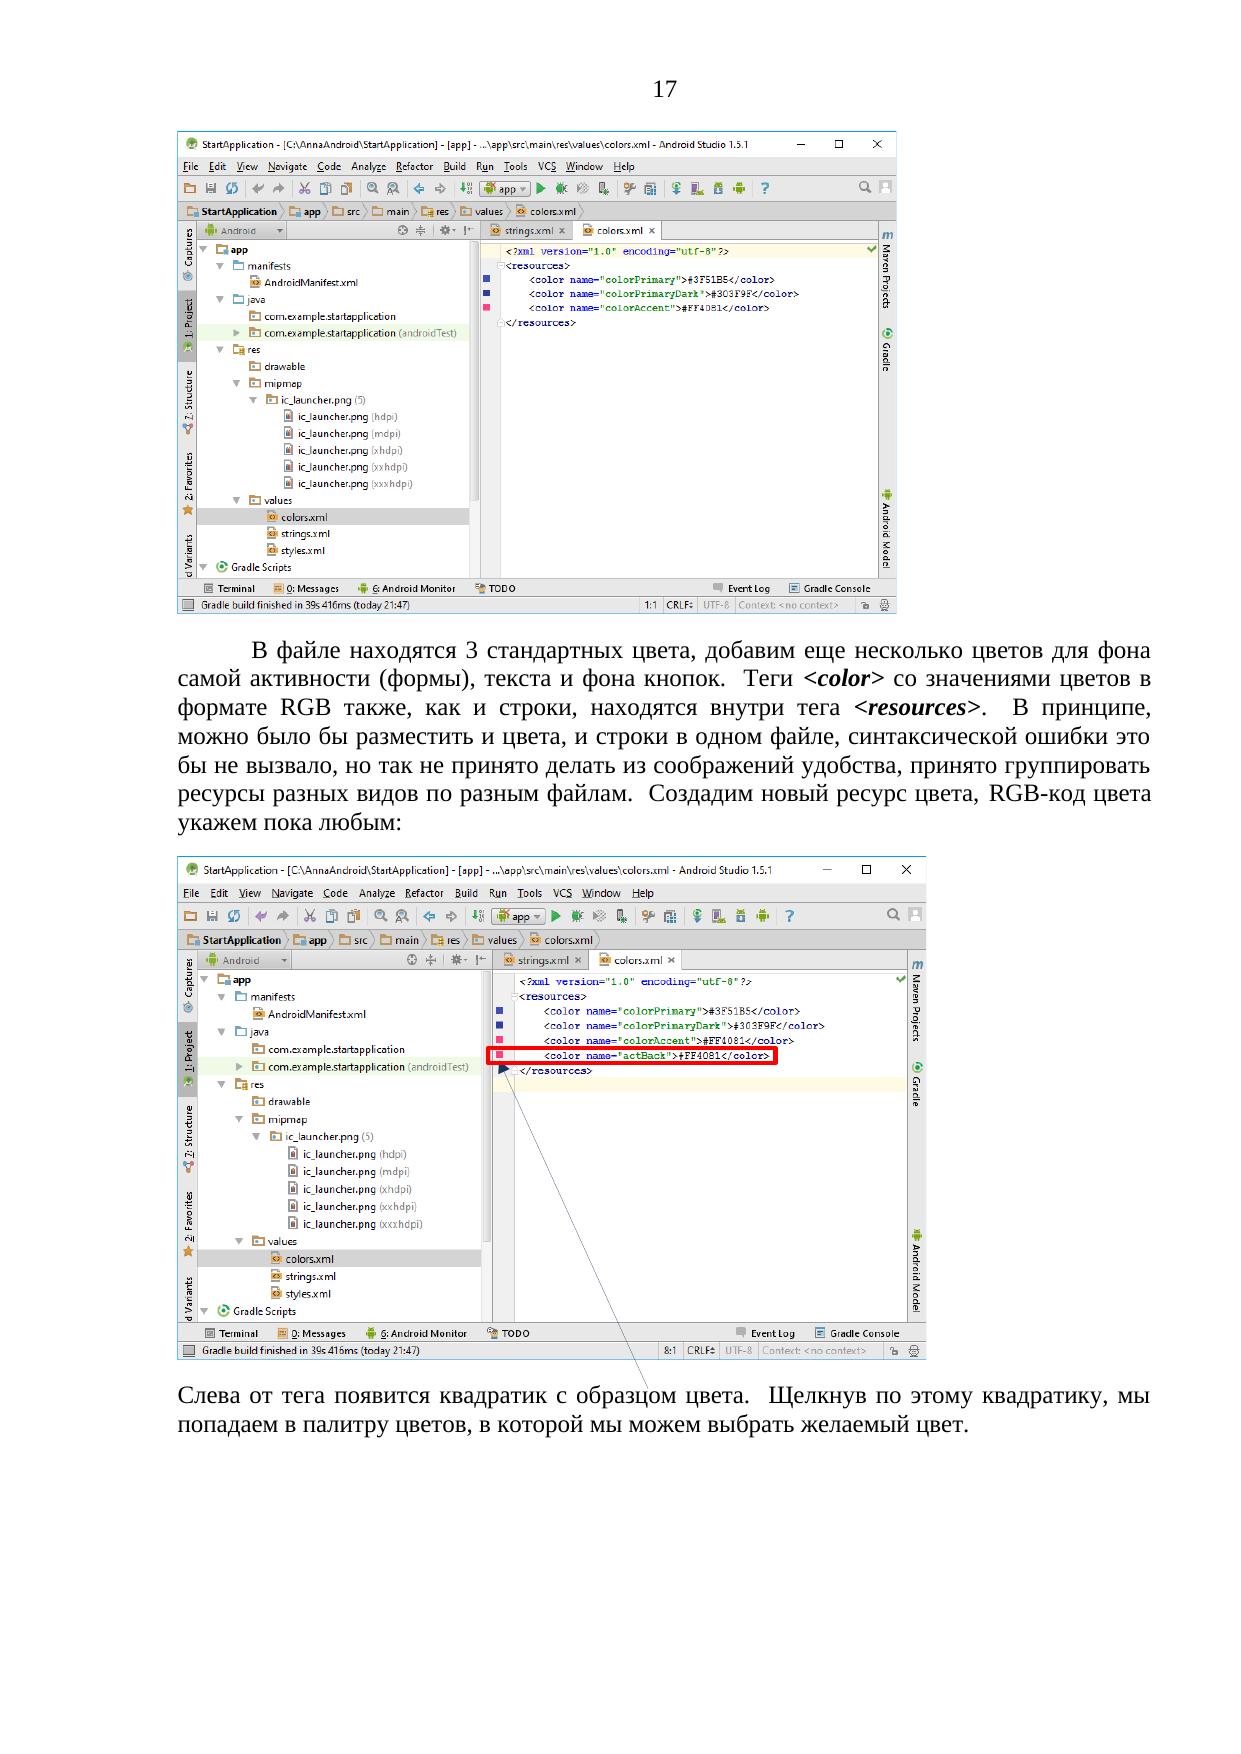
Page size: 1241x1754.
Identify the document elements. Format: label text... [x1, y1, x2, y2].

picture [177, 131, 897, 614]
picture [177, 856, 927, 1360]
text Слева от тега появится квадратик с образцом цвета. Щелкнув по этому квадратику, мы попадаем в палитру цветов, в которой мы можем выбрать желаемый цвет. [177, 1380, 1152, 1438]
picture [490, 1050, 773, 1061]
text В файле находятся 3 стандартных цвета, добавим еще несколько цветов для фона самой активности (формы), текста и фона кнопок. Теги <color> со значениями цветов в формате RGB также, как и строки, находятся внутри тега <resources>. В принципе, можно было бы разместить и цвета, и строки в одном файле, синтаксической ошибки это бы не вызвало, но так не принято делать из соображений удобства, принято группировать ресурсы разных видов по разным файлам. Создадим новый ресурс цвета, RGB-код цвета укажем пока любым: [177, 635, 1152, 836]
